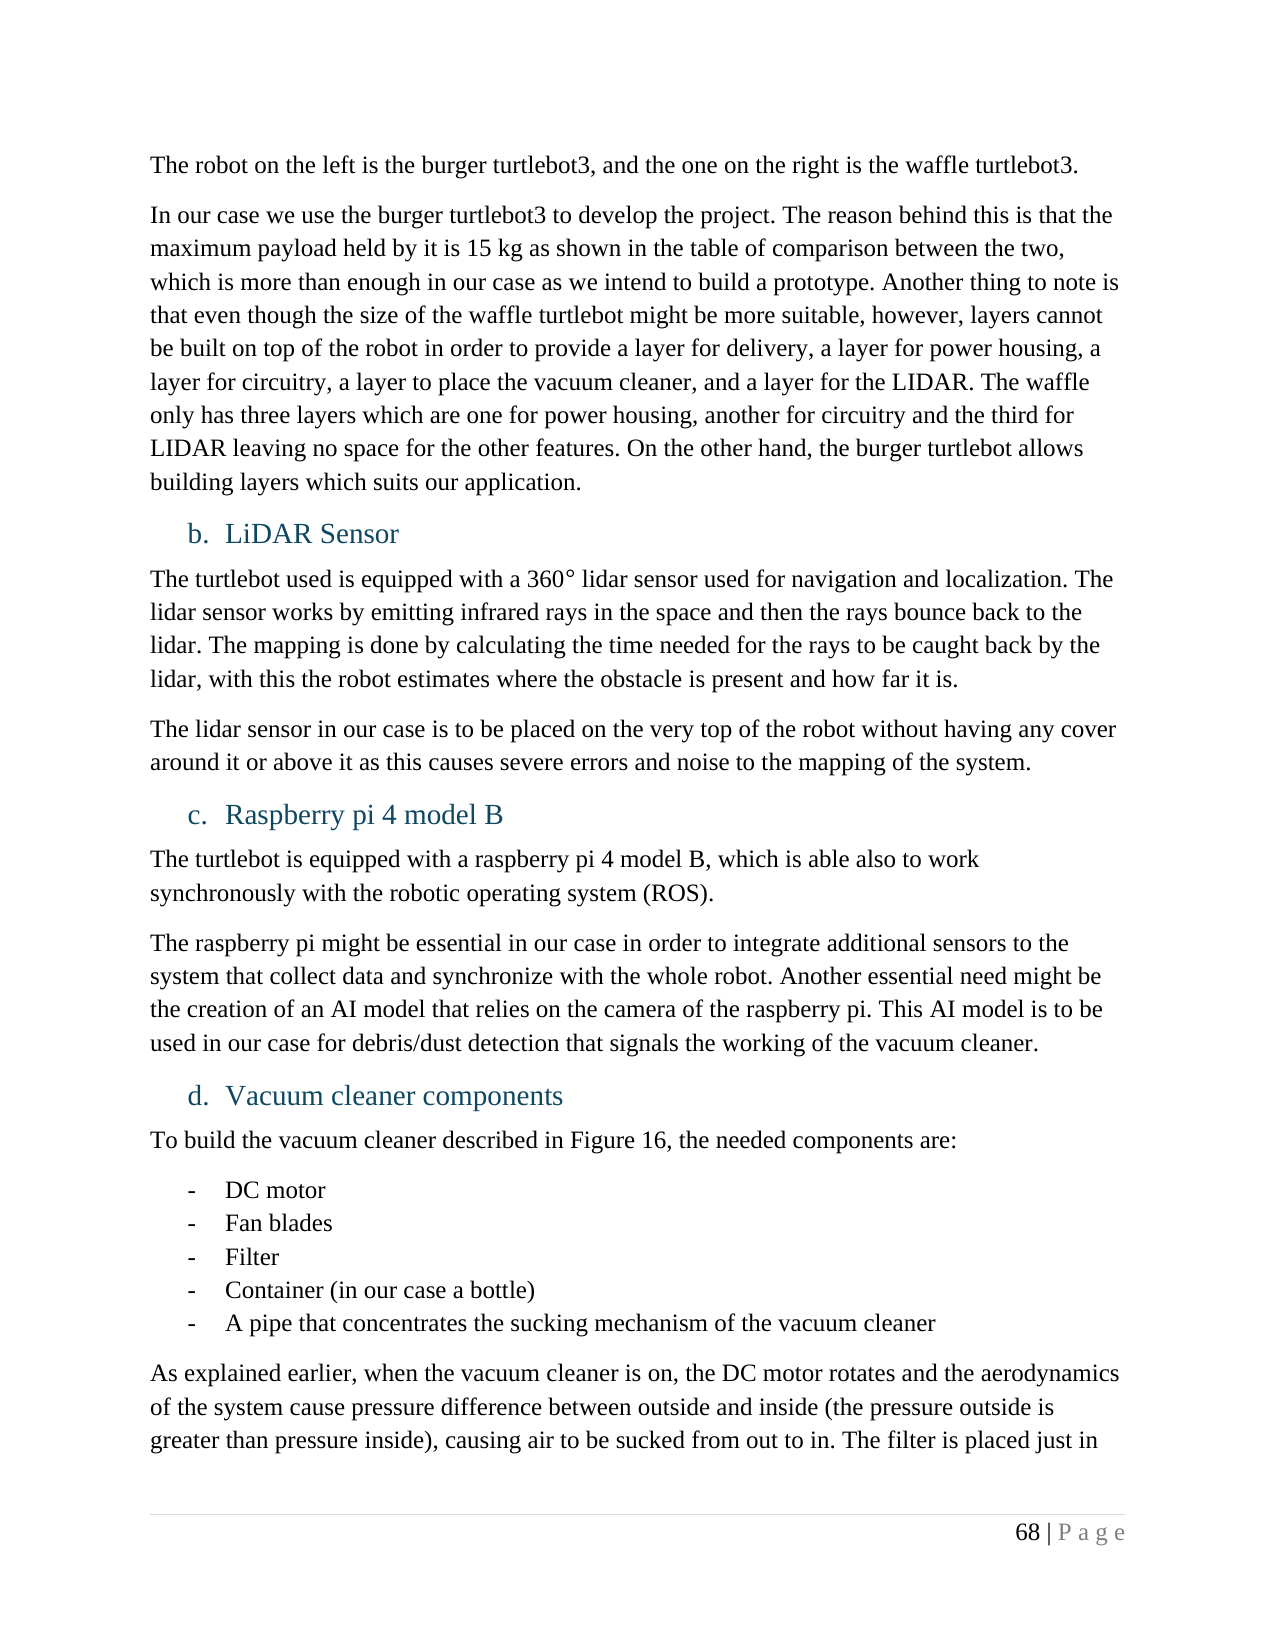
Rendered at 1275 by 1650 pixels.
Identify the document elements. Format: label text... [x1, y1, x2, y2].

subtitle Vacuum cleaner components [187, 1078, 1125, 1111]
text The turtlebot is equipped with a raspberry pi 4 model B, which is able also to work synchronously with the robotic operating system (ROS). [150, 844, 1125, 906]
text To build the vacuum cleaner described in Figure 16, the needed components are: [150, 1125, 1125, 1154]
list Filter [187, 1242, 1125, 1270]
text The turtlebot used is equipped with a 360 lidar sensor used for navigation and localization. The lidar sensor works by emitting infrared rays in the space and then the rays bounce back to the lidar. The mapping is done by calculating the time needed for the rays to be caught back by the lidar, with this the robot estimates where the obstacle is present and how far it is. [150, 564, 1125, 693]
list Fan blades [187, 1208, 1125, 1237]
list DC motor [187, 1175, 1125, 1204]
text In our case we use the burger turtlebot3 to develop the project. The reason behind this is that the maximum payload held by it is 15 kg as shown in the table of comparison between the two, which is more than enough in our case as we intend to build a prototype. Another thing to note is that even though the size of the waffle turtlebot might be more suitable, however, layers cannot be built on top of the robot in order to provide a layer for delivery, a layer for power housing, a layer for circuitry, a layer to place the vacuum cleaner, and a layer for the LIDAR. The waffle only has three layers which are one for power housing, another for circuitry and the third for LIDAR leaving no space for the other features. On the other hand, the burger turtlebot allows building layers which suits our application. [150, 200, 1125, 495]
subtitle LiDAR Sensor [187, 517, 1125, 550]
text The lidar sensor in our case is to be placed on the very top of the robot without having any cover around it or above it as this causes severe errors and noise to the mapping of the system. [150, 714, 1125, 776]
list A pipe that concentrates the sucking mechanism of the vacuum cleaner [187, 1308, 1125, 1337]
text The raspberry pi might be essential in our case in order to integrate additional sensors to the system that collect data and synchronize with the whole robot. Another essential need might be the creation of an AI model that relies on the camera of the raspberry pi. This AI model is to be used in our case for debris/dust detection that signals the working of the vacuum cleaner. [150, 928, 1125, 1056]
subtitle Raspberry pi 4 model B [187, 797, 1125, 831]
list Container (in our case a bottle) [187, 1275, 1125, 1304]
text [150, 1358, 1125, 1454]
text The robot on the left is the burger turtlebot3, and the one on the right is the waffle turtlebot3. [150, 150, 1125, 179]
